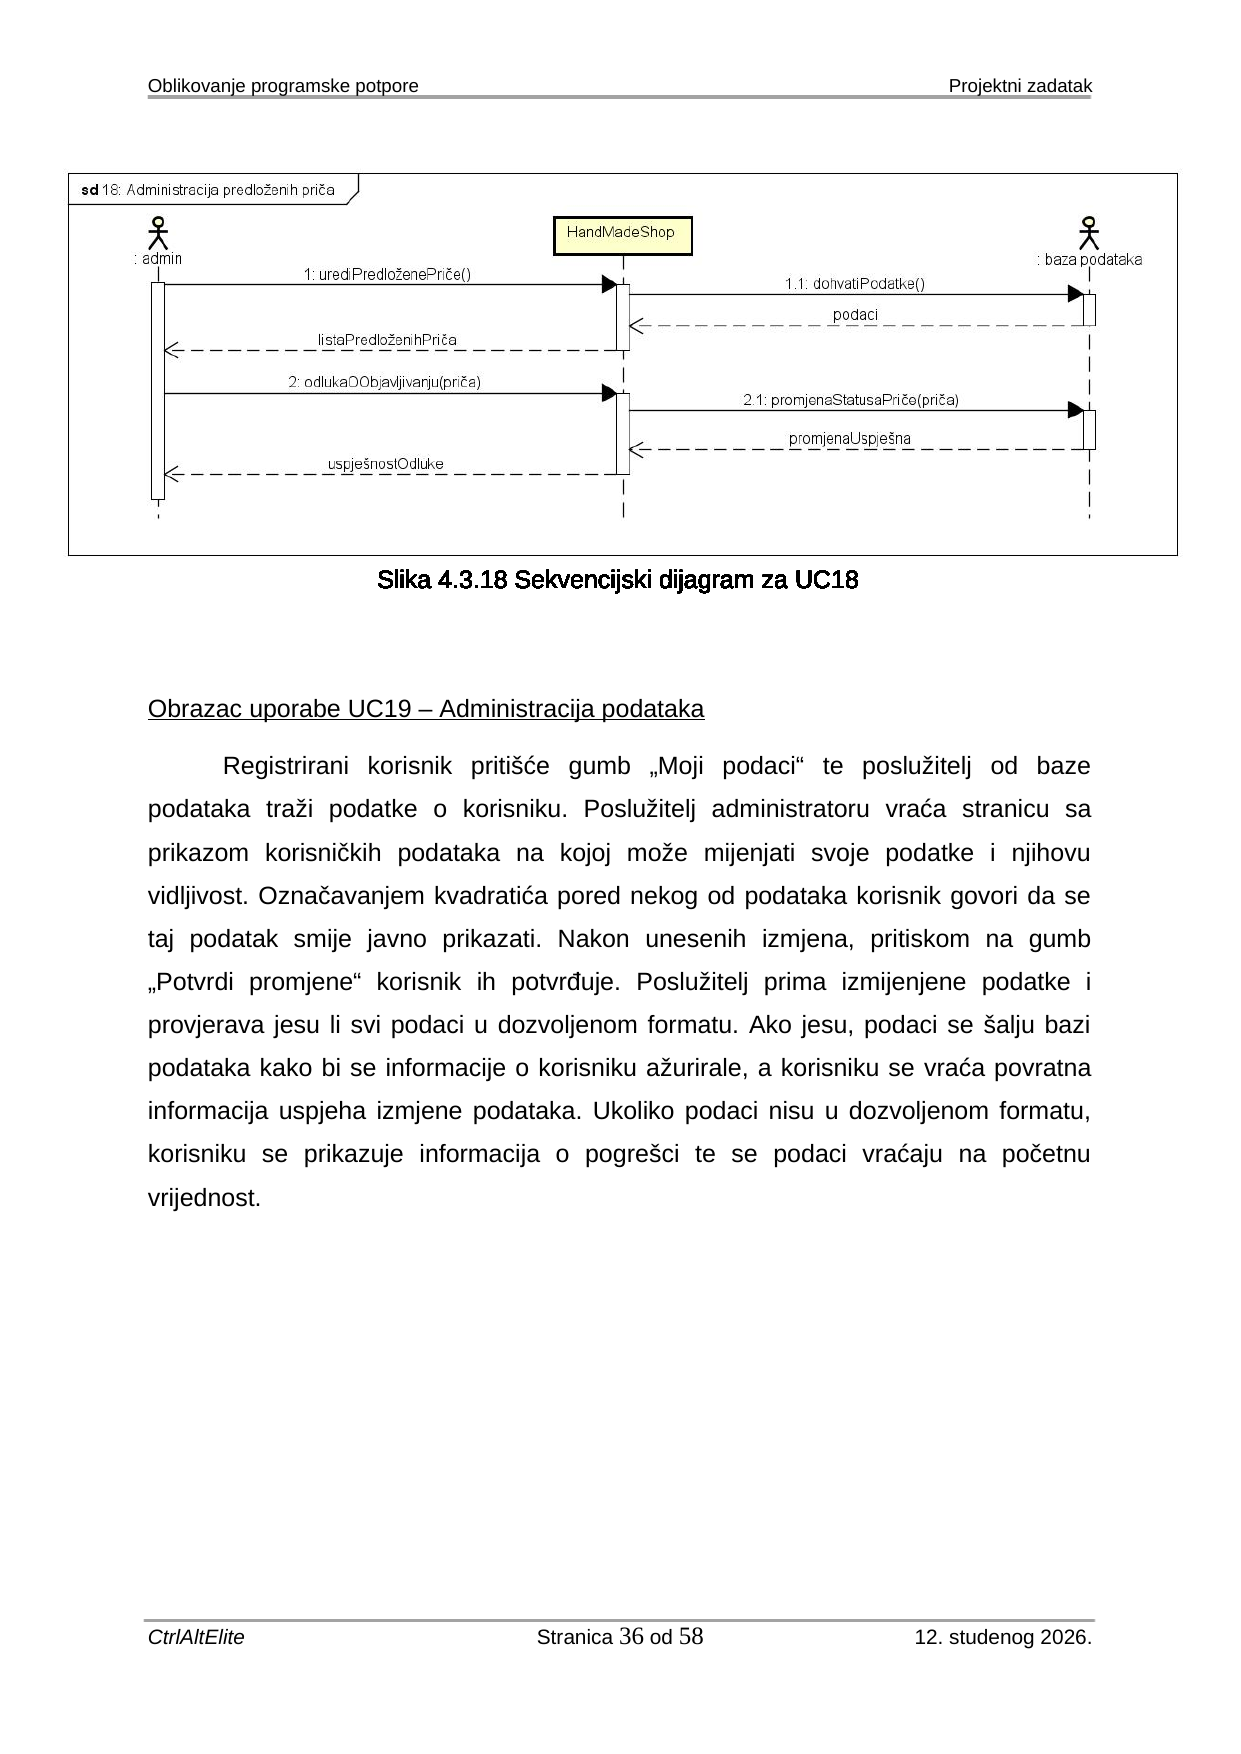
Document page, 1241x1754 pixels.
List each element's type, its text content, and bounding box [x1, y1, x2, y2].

text Registrirani korisnik pritišće gumb „Moji podaci“ te poslužitelj od baze podataka traži podatke o korisniku. Poslužitelj administratoru vraća stranicu sa prikazom korisničkih podataka na kojoj može mijenjati svoje podatke i njihovu vidljivost. Označavanjem kvadratića pored nekog od podataka korisnik govori da se taj podatak smije javno prikazati. Nakon unesenih izmjena, pritiskom na gumb „Potvrdi promjene“ korisnik ih potvrđuje. Poslužitelj prima izmijenjene podatke i provjerava jesu li svi podaci u dozvoljenom formatu. Ako jesu, podaci se šalju bazi podataka kako bi se informacije o korisniku ažurirale, a korisniku se vraća povratna informacija uspjeha izmjene podataka. Ukoliko podaci nisu u dozvoljenom formatu, korisniku se prikazuje informacija o pogrešci te se podaci vraćaju na početnu vrijednost. [148, 751, 1093, 1211]
picture [147, 95, 1092, 99]
text Obrazac uporabe UC19 – Administracija podataka [148, 694, 1093, 723]
picture [55, 160, 1188, 567]
